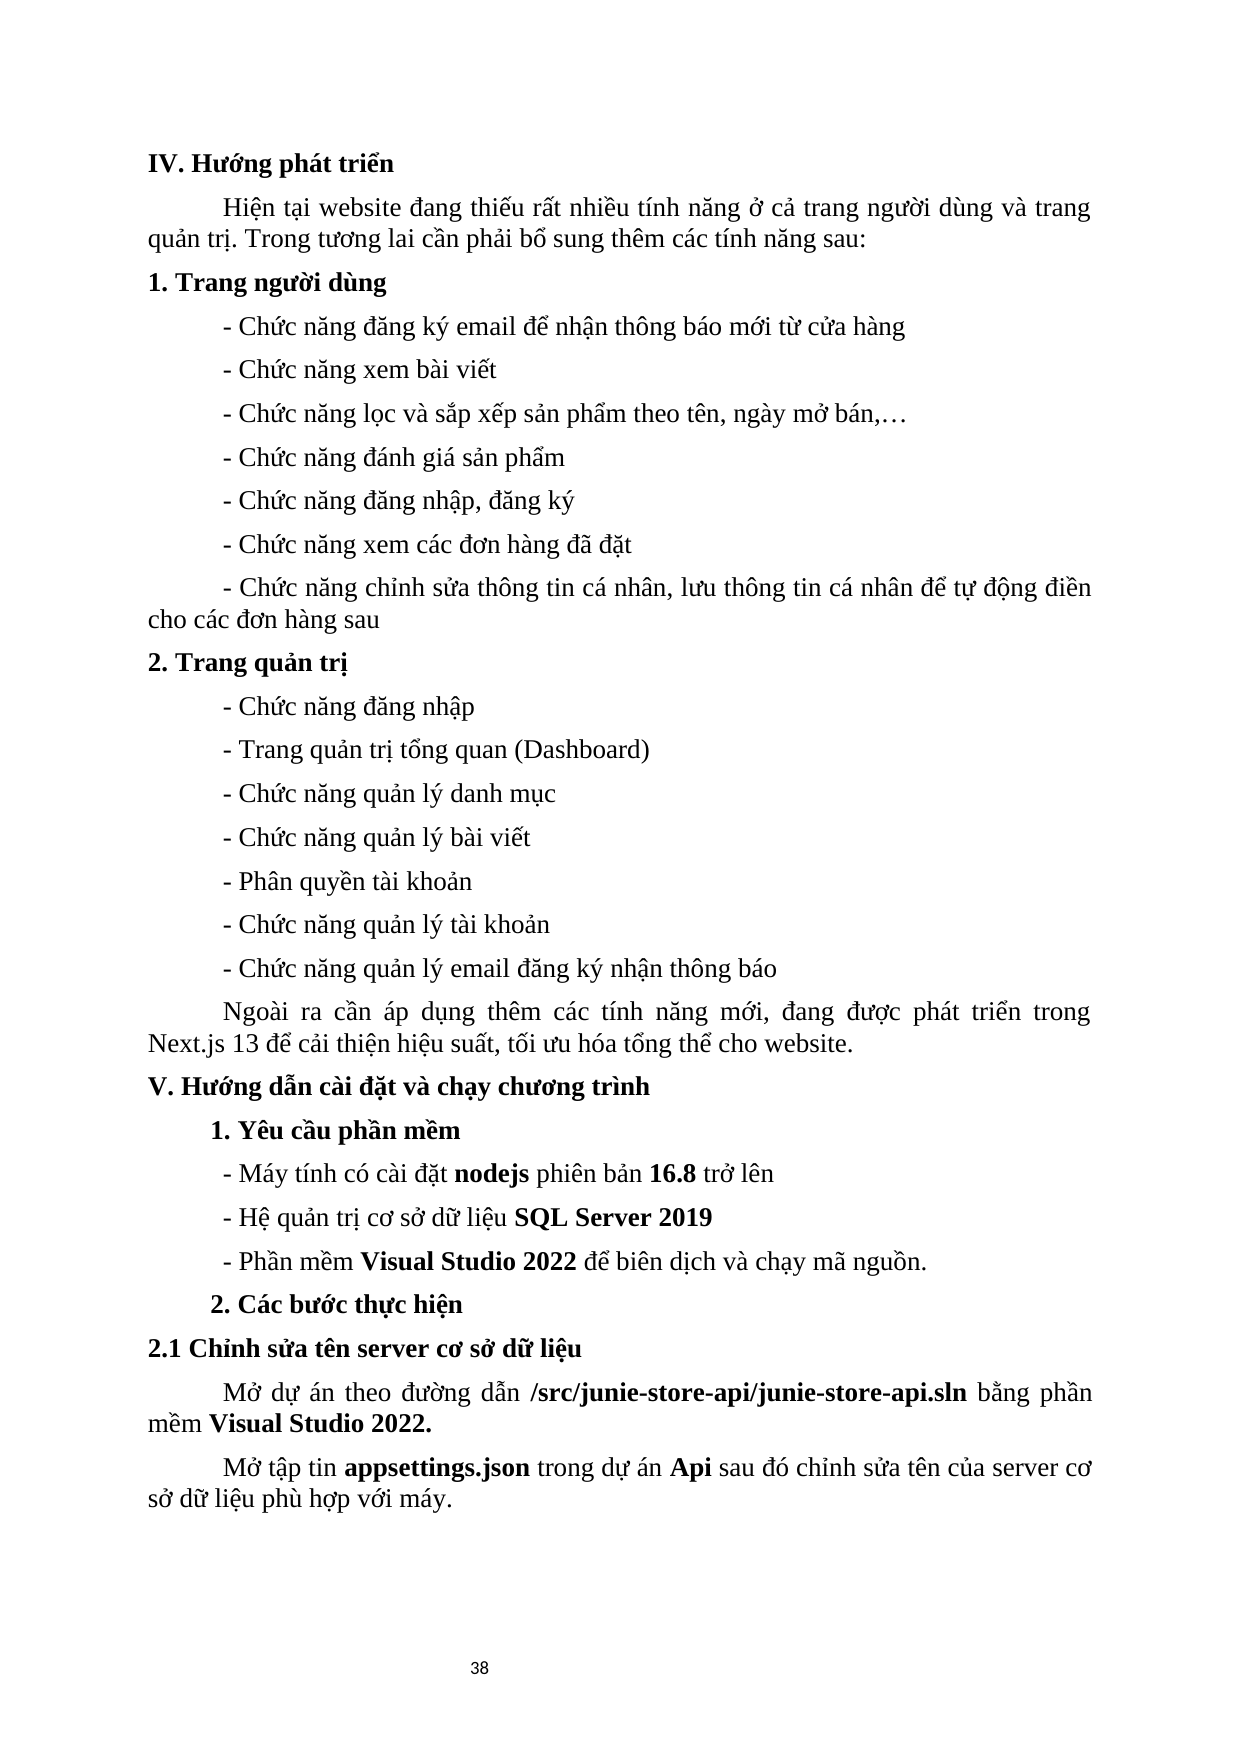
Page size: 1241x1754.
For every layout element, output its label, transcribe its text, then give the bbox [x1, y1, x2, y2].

list Hiện tại website đang thiếu rất nhiều tính năng ở cả trang người dùng và trang quản trị. Trong tương lai cần phải bổ sung thêm các tính năng sau: [148, 191, 1093, 253]
list - Chức năng lọc và sắp xếp sản phẩm theo tên, ngày mở bán,… [148, 397, 1093, 428]
list - Chức năng quản lý email đăng ký nhận thông báo [223, 952, 1093, 983]
list Trang người dùng [148, 266, 1093, 297]
list - Chức năng quản lý bài viết [223, 821, 1093, 852]
list - Hệ quản trị cơ sở dữ liệu SQL Server 2019 [148, 1201, 1093, 1232]
list - Chức năng đăng ký email để nhận thông báo mới từ cửa hàng [148, 310, 1093, 341]
list Yêu cầu phần mềm [210, 1114, 1093, 1145]
list Các bước thực hiện [210, 1288, 1093, 1320]
list Ngoài ra cần áp dụng thêm các tính năng mới, đang được phát triển trong Next.js 13 để cải thiện hiệu suất, tối ưu hóa tổng thể cho website. [148, 996, 1093, 1058]
list Trang quản trị [148, 646, 1093, 677]
list - Trang quản trị tổng quan (Dashboard) [223, 734, 1093, 765]
list Hướng phát triển [148, 148, 1093, 179]
list - Chức năng quản lý danh mục [223, 777, 1093, 808]
list Mở tập tin appsettings.json trong dự án Api sau đó chỉnh sửa tên của server cơ sở dữ liệu phù hợp với máy. [148, 1451, 1093, 1513]
list Mở dự án theo đường dẫn /src/junie-store-api/junie-store-api.sln bằng phần mềm Visual Studio 2022. [148, 1376, 1093, 1438]
list - Phần mềm Visual Studio 2022 để biên dịch và chạy mã nguồn. [148, 1245, 1093, 1276]
list - Máy tính có cài đặt nodejs phiên bản 16.8 trở lên [148, 1158, 1093, 1189]
list - Phân quyền tài khoản [223, 864, 1093, 896]
list - Chức năng đăng nhập [223, 690, 1093, 721]
list - Chức năng đăng nhập, đăng ký [148, 484, 1093, 515]
list - Chức năng xem bài viết [148, 353, 1093, 384]
list - Chức năng xem các đơn hàng đã đặt [148, 528, 1093, 559]
list - Chức năng chỉnh sửa thông tin cá nhân, lưu thông tin cá nhân để tự động điền cho các đơn hàng sau [148, 572, 1093, 634]
list Hướng dẫn cài đặt và chạy chương trình [148, 1070, 1093, 1101]
list Chỉnh sửa tên server cơ sở dữ liệu [148, 1332, 1093, 1363]
list - Chức năng quản lý tài khoản [223, 908, 1093, 939]
list - Chức năng đánh giá sản phẩm [148, 441, 1093, 472]
